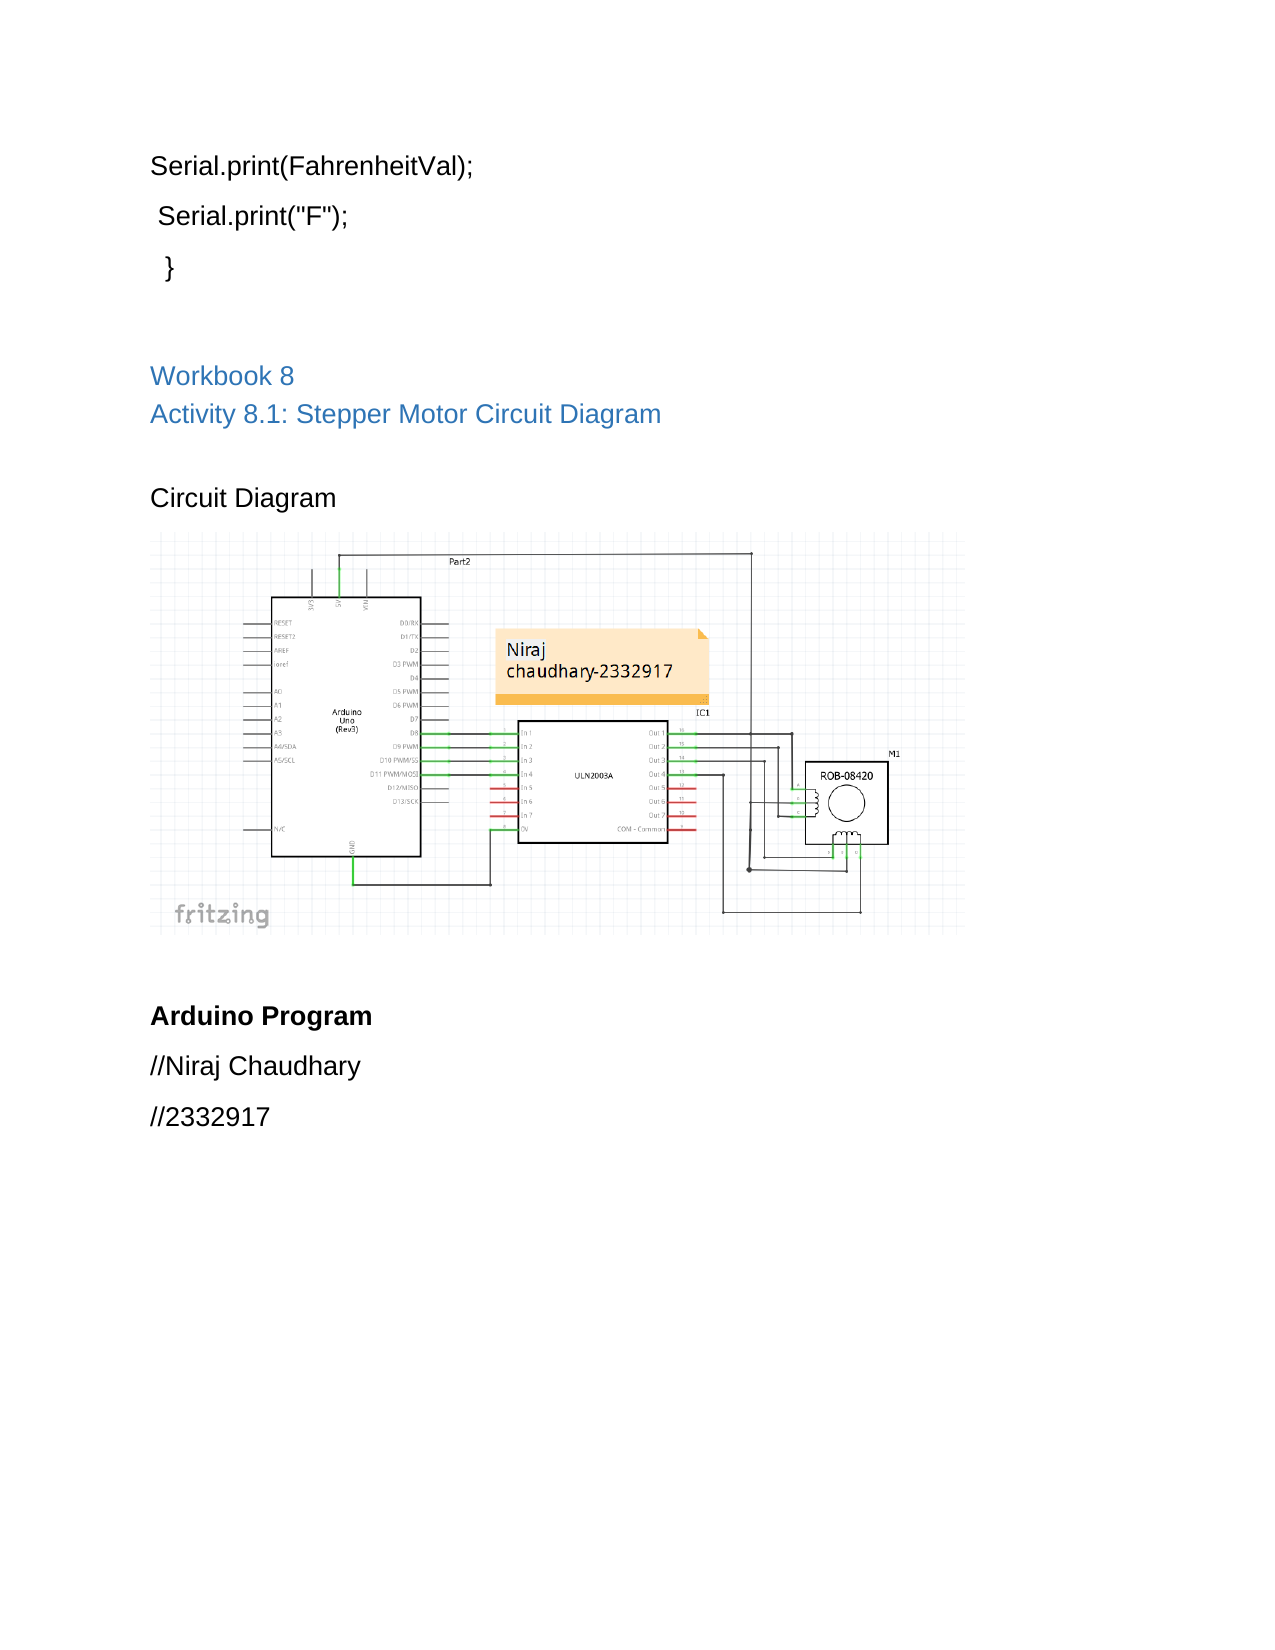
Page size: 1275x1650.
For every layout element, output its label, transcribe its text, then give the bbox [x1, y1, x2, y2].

text //2332917 [150, 1101, 1125, 1132]
picture [150, 532, 965, 935]
text Circuit Diagram [150, 482, 1125, 513]
text Serial.print("F"); [150, 200, 1125, 232]
text } [150, 251, 1125, 282]
subtitle Workbook 8 [150, 360, 1125, 391]
subtitle Activity 8.1: Stepper Motor Circuit Diagram [150, 398, 1125, 429]
text Arduino Program [150, 1000, 1125, 1031]
text Serial.print(FahrenheitVal); [150, 150, 1125, 181]
text //Niraj Chaudhary [150, 1050, 1125, 1082]
